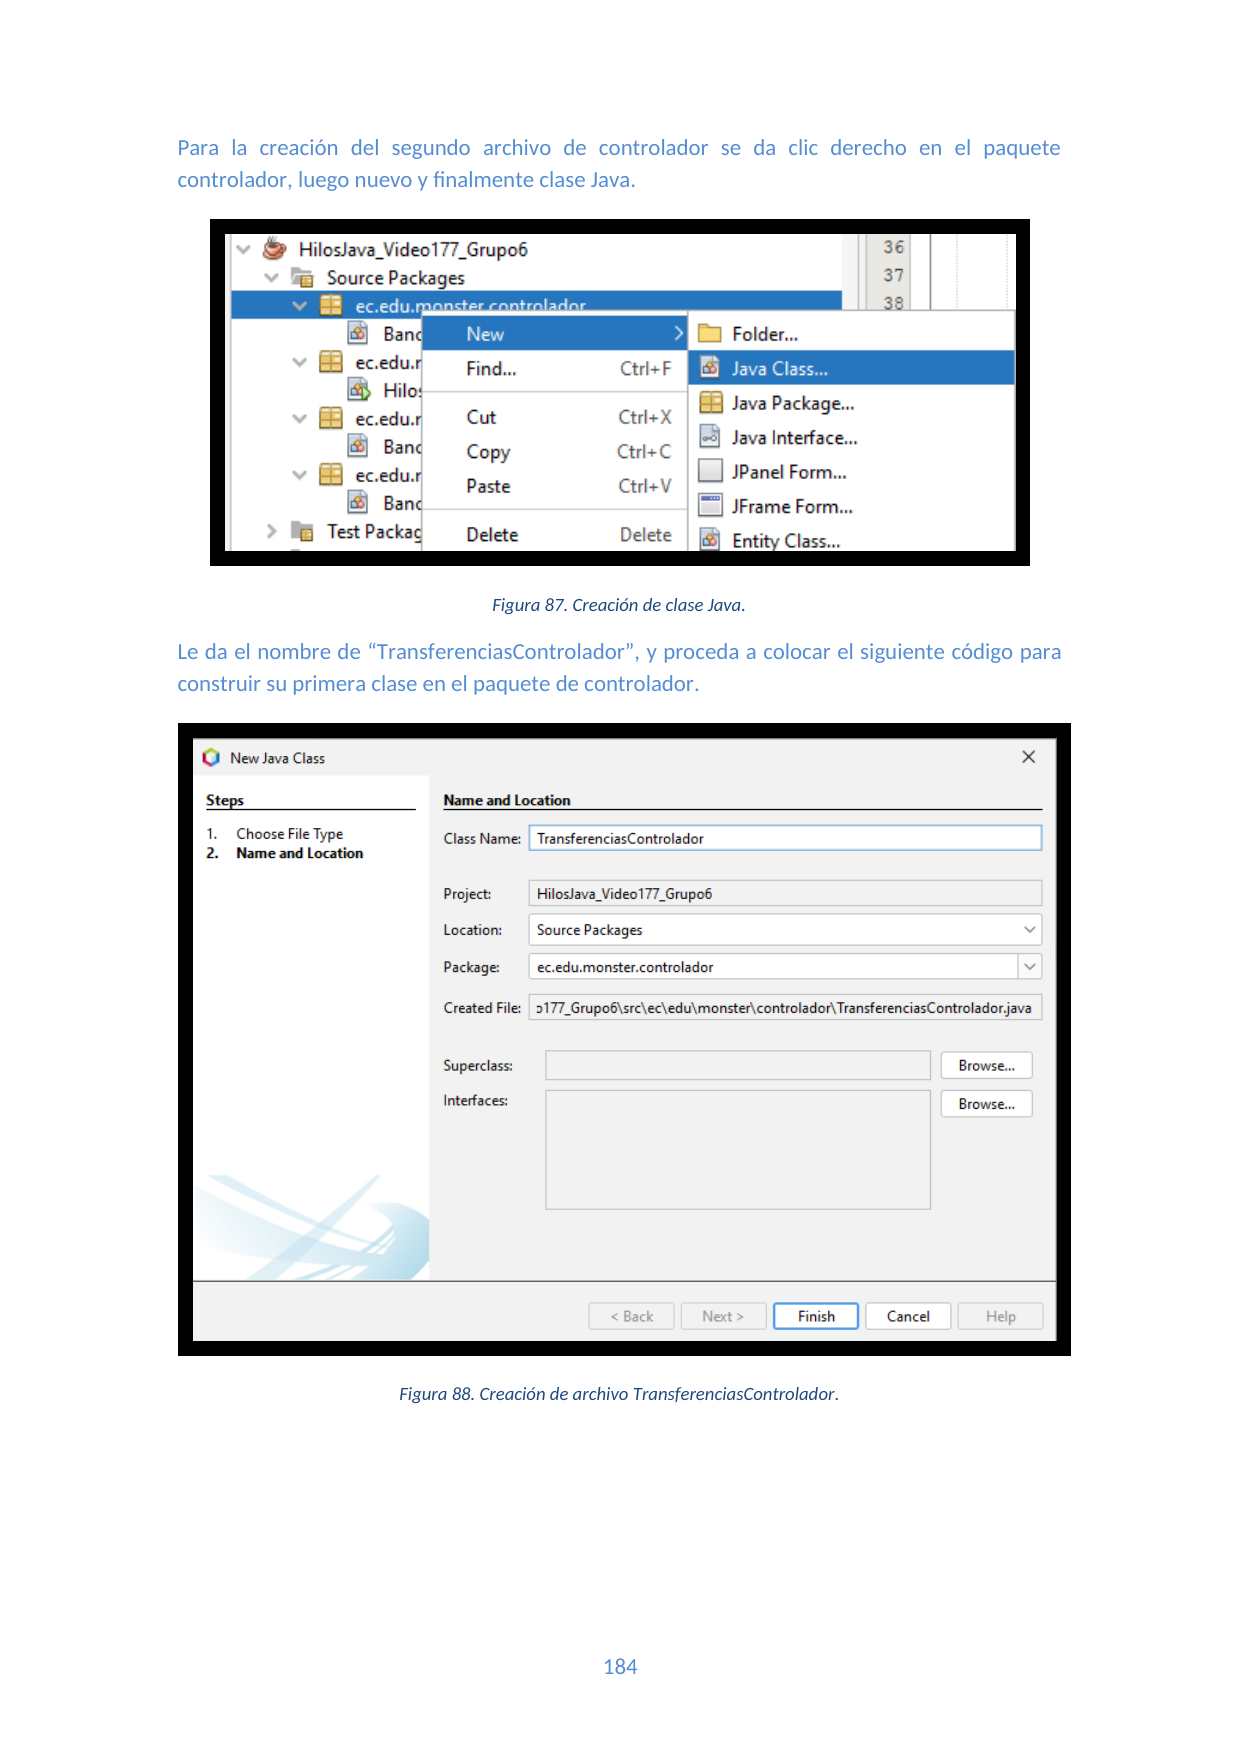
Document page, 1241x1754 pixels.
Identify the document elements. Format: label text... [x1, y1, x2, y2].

text Figura 88. Creación de archivo TransferenciasControlador. [177, 1382, 1063, 1405]
text Le da el nombre de “TransferenciasControlador”, y proceda a colocar el siguiente código para construir su primera clase en el paquete de controlador. [177, 637, 1063, 697]
text Para la creación del segundo archivo de controlador se da clic derecho en el paquete controlador, luego nuevo y finalmente clase Java. [177, 133, 1063, 193]
text Figura 87. Creación de clase Java. [177, 593, 1063, 616]
picture [225, 234, 1016, 551]
picture [193, 738, 1057, 1341]
